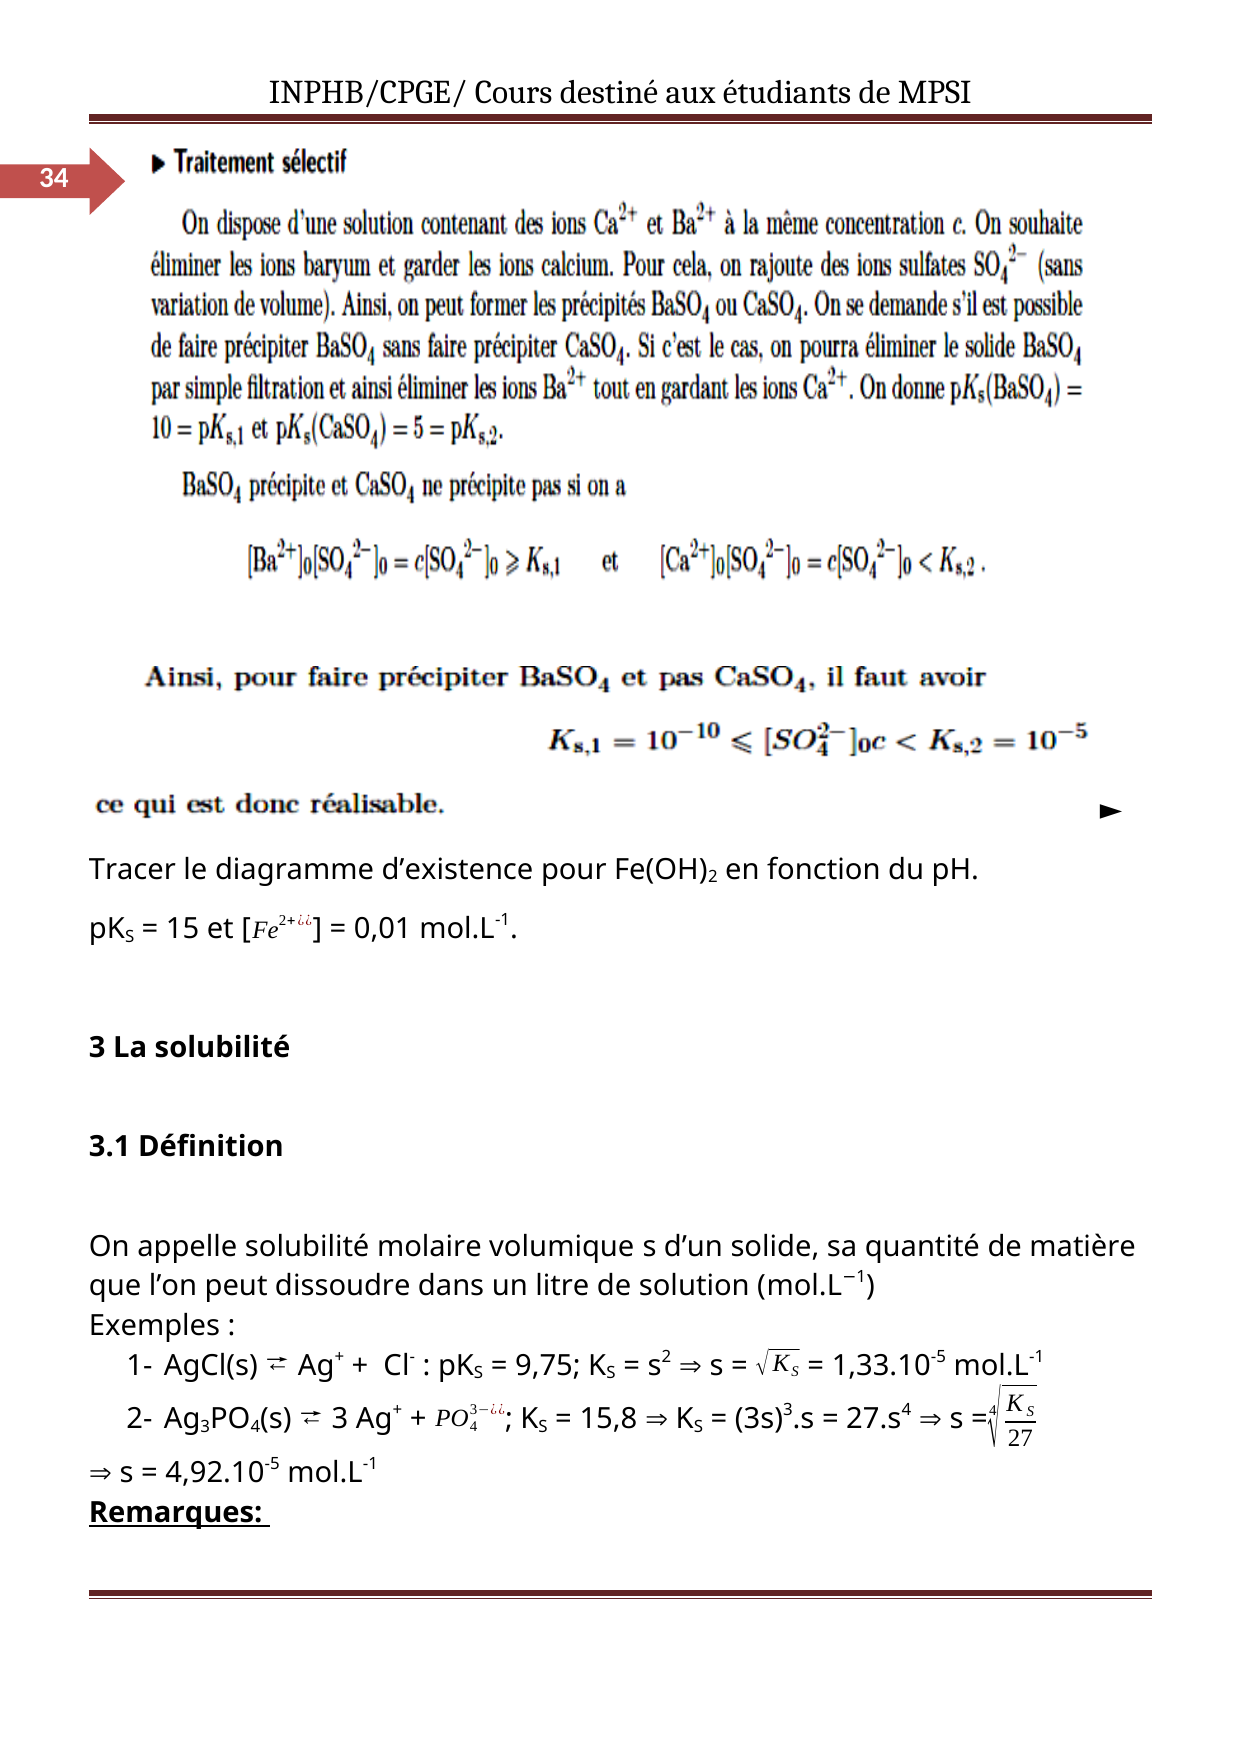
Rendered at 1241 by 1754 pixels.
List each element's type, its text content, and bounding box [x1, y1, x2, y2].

text s = 4,92.10-5 mol.L-1 [89, 1452, 1152, 1491]
text Exemples : [89, 1304, 1152, 1344]
text On appelle solubilité molaire volumique s d’un solide, sa quantité de matière que l’on peut dissoudre dans un litre de solution (mol.L−1) [89, 1225, 1152, 1304]
text 3.1 Définition [89, 1126, 1152, 1165]
list Ag3PO4(s) 3 Ag+ + ; KS = 15,8 KS = (3s)3.s = 27.s4 s = [126, 1384, 1152, 1452]
list AgCl(s) Ag+ + Cl- : pKS = 9,75; KS = s2 s = = 1,33.10-5 mol.L-1 [126, 1344, 1152, 1384]
text Tracer le diagramme d’existence pour Fe(OH)2 en fonction du pH. [89, 848, 1152, 888]
text Remarques: [89, 1491, 1152, 1531]
text pKS = 15 et [] = 0,01 mol.L-1. [89, 908, 1152, 947]
text ► [89, 667, 1152, 828]
text 3 La solubilité [89, 1027, 1152, 1066]
